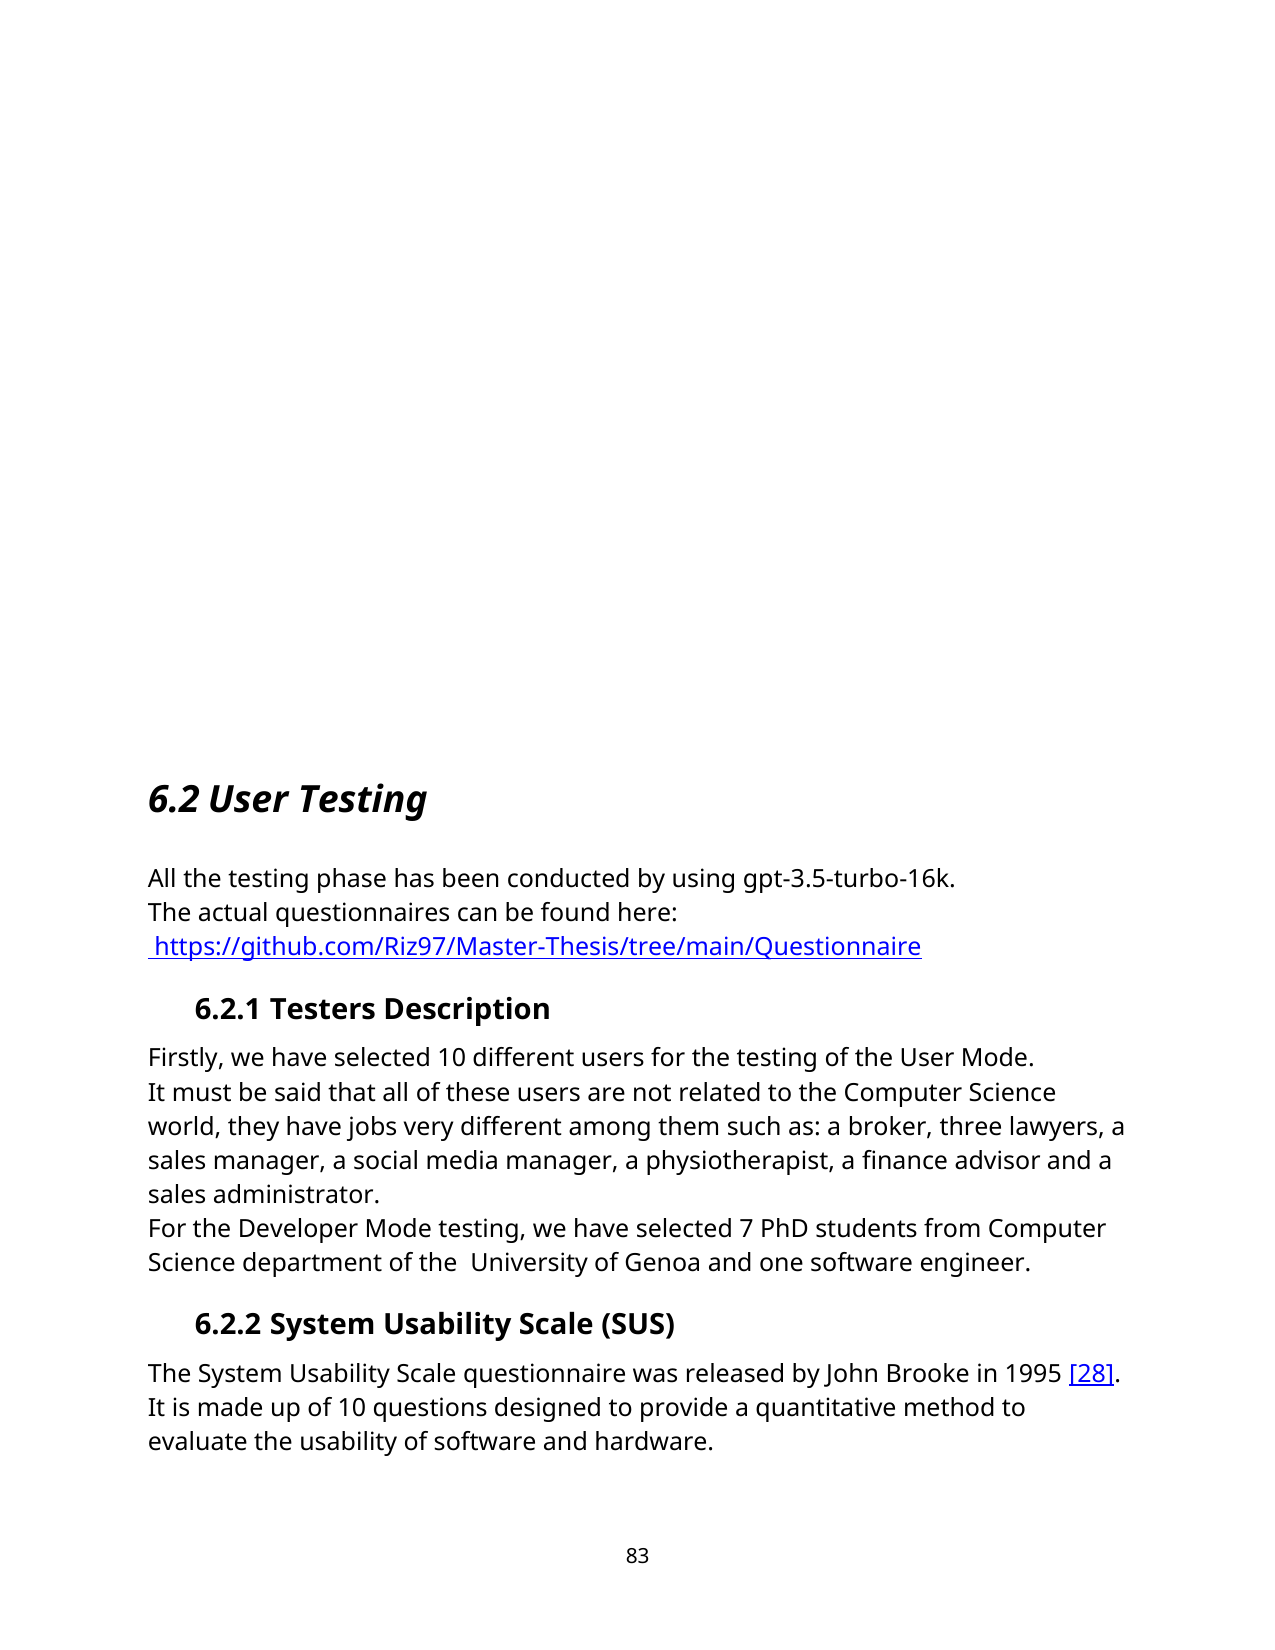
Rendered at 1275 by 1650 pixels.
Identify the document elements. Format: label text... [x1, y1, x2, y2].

text https://github.com/Riz97/Master-Thesis/tree/main/Questionnaire [148, 929, 1127, 963]
text The System Usability Scale questionnaire was released by John Brooke in 1995 [28]. It is made up of 10 questions designed to provide a quantitative method to evaluate the usability of software and hardware. [148, 1356, 1127, 1458]
text The actual questionnaires can be found here: [148, 895, 1127, 929]
subtitle User Testing [148, 772, 1127, 823]
text Firstly, we have selected 10 different users for the testing of the User Mode. [148, 1040, 1127, 1074]
subtitle Testers Description [194, 988, 1127, 1028]
text All the testing phase has been conducted by using gpt-3.5-turbo-16k. [148, 861, 1127, 895]
text For the Developer Mode testing, we have selected 7 PhD students from Computer Science department of the University of Genoa and one software engineer. [148, 1210, 1127, 1278]
subtitle System Usability Scale (SUS) [194, 1303, 1127, 1343]
text It must be said that all of these users are not related to the Computer Science world, they have jobs very different among them such as: a broker, three lawyers, a sales manager, a social media manager, a physiotherapist, a finance advisor and a sales administrator. [148, 1074, 1127, 1210]
